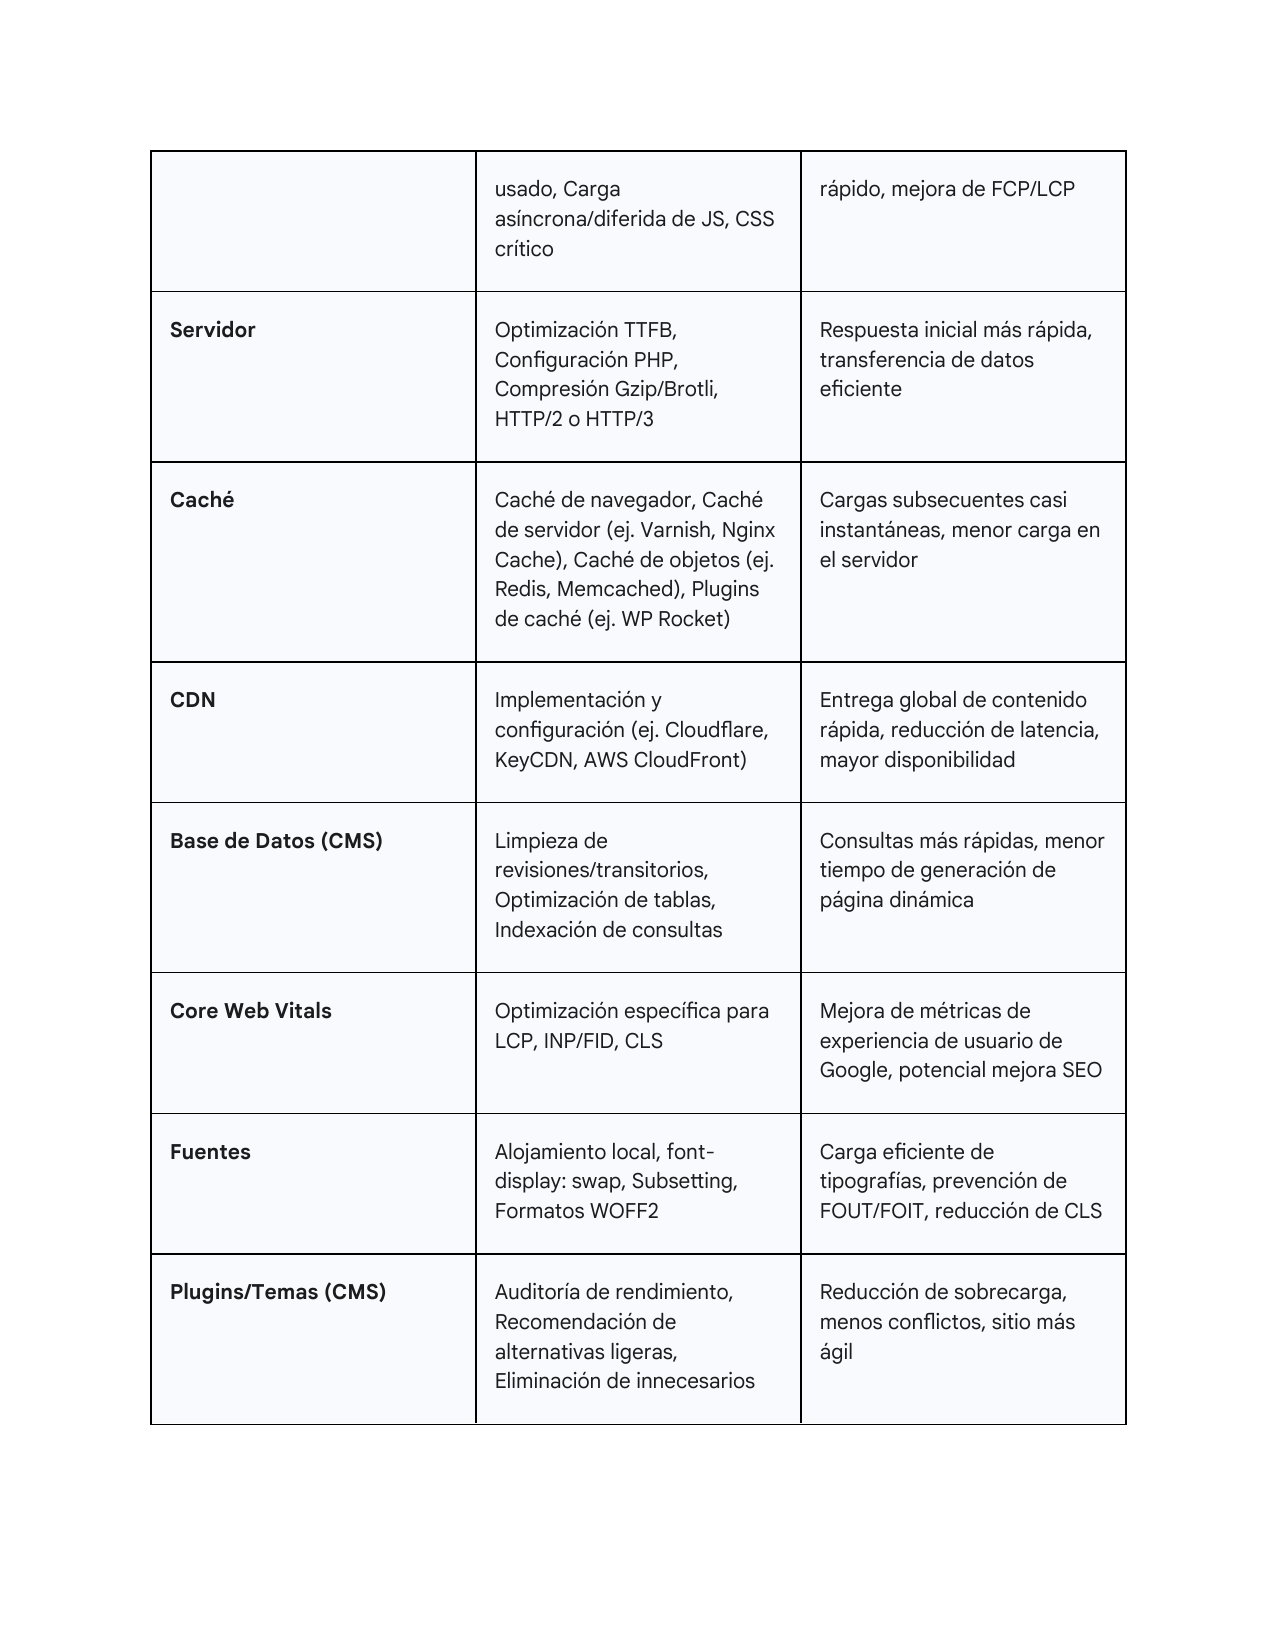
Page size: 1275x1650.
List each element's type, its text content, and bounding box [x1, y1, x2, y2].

table_cell Reducción de sobrecarga, menos conflictos, sitio más ágil [802, 1255, 1125, 1423]
table_cell Optimización específica para LCP, INP/FID, CLS [477, 973, 800, 1112]
table_cell Caché de navegador, Caché de servidor (ej. Varnish, Nginx Cache), Caché de objetos (ej. Redis, Memcached), Plugins de caché (ej. WP Rocket) [477, 463, 800, 661]
table_cell Auditoría de rendimiento, Recomendación de alternativas ligeras, Eliminación de innecesarios [477, 1255, 800, 1423]
table_cell Core Web Vitals [152, 973, 475, 1112]
table_cell Optimización TTFB, Configuración PHP, Compresión Gzip/Brotli, HTTP/2 o HTTP/3 [477, 292, 800, 461]
table_cell Implementación y configuración (ej. Cloudflare, KeyCDN, AWS CloudFront) [477, 663, 800, 802]
table_cell Base de Datos (CMS) [152, 803, 475, 972]
table_cell Cargas subsecuentes casi instantáneas, menor carga en el servidor [802, 463, 1125, 661]
table_cell Carga eficiente de tipografías, prevención de FOUT/FOIT, reducción de CLS [802, 1114, 1125, 1253]
table_cell Consultas más rápidas, menor tiempo de generación de página dinámica [802, 803, 1125, 972]
table_cell Entrega global de contenido rápida, reducción de latencia, mayor disponibilidad [802, 663, 1125, 802]
table_cell Respuesta inicial más rápida, transferencia de datos eficiente [802, 292, 1125, 461]
table_cell CDN [152, 663, 475, 802]
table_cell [802, 152, 1125, 291]
table_cell Servidor [152, 292, 475, 461]
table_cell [152, 152, 475, 291]
table_cell Mejora de métricas de experiencia de usuario de Google, potencial mejora SEO [802, 973, 1125, 1112]
table_cell Caché [152, 463, 475, 661]
table_cell Plugins/Temas (CMS) [152, 1255, 475, 1423]
table_cell Limpieza de revisiones/transitorios, Optimización de tablas, Indexación de consultas [477, 803, 800, 972]
table_cell Fuentes [152, 1114, 475, 1253]
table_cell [477, 152, 800, 291]
table_cell Alojamiento local, font-display: swap, Subsetting, Formatos WOFF2 [477, 1114, 800, 1253]
